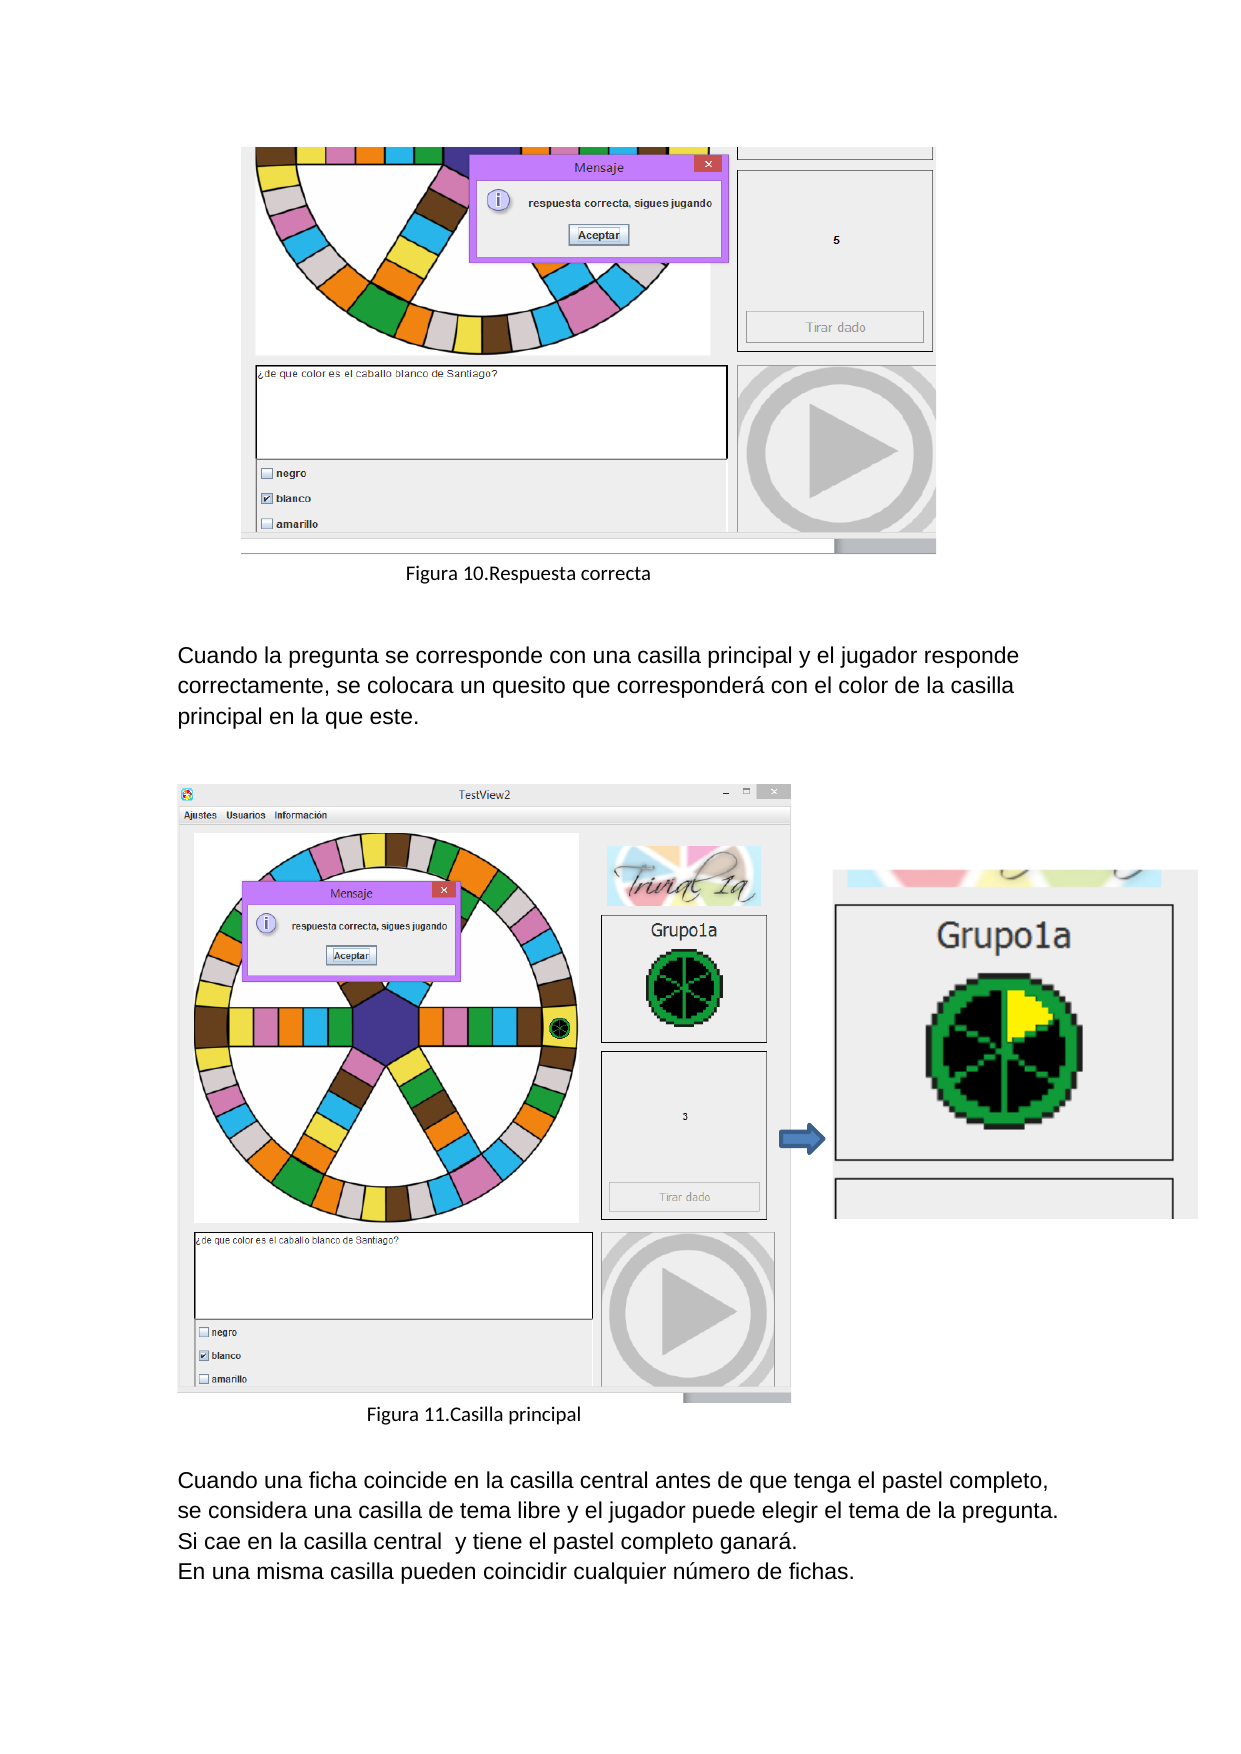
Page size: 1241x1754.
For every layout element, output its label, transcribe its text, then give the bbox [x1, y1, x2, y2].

picture [177, 784, 792, 1403]
picture [832, 867, 1199, 1219]
text Cuando la pregunta se corresponde con una casilla principal y el jugador responde correctamente, se colocara un quesito que corresponderá con el color de la casilla principal en la que este. [177, 642, 1063, 729]
picture [241, 147, 937, 555]
